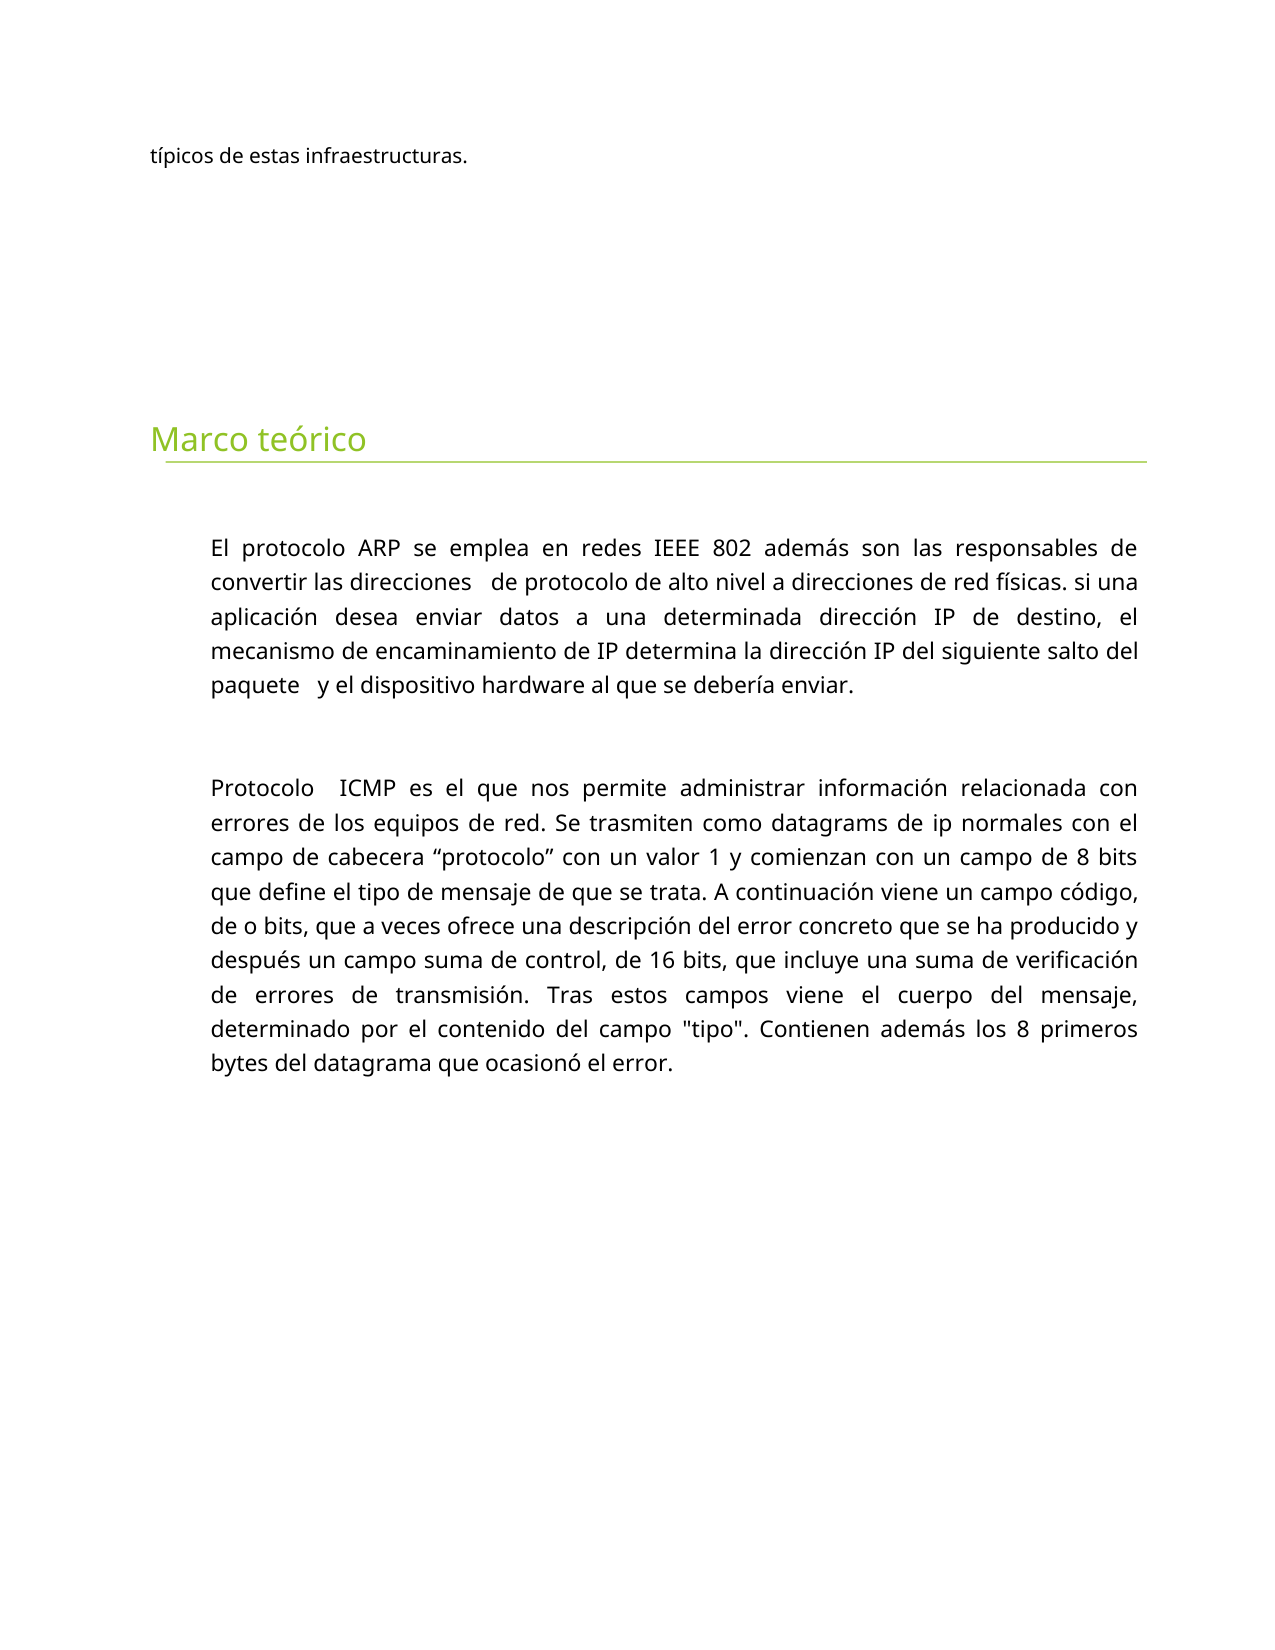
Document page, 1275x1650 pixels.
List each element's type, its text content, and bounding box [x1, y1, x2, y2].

text El protocolo ARP se emplea en redes IEEE 802 además son las responsables de convertir las direcciones de protocolo de alto nivel a direcciones de red físicas. si una aplicación desea enviar datos a una determinada dirección IP de destino, el mecanismo de encaminamiento de IP determina la dirección IP del siguiente salto del paquete y el dispositivo hardware al que se debería enviar. [210, 532, 1139, 701]
subtitle Marco teórico [150, 416, 1139, 461]
text Protocolo ICMP es el que nos permite administrar información relacionada con errores de los equipos de red. Se trasmiten como datagrams de ip normales con el campo de cabecera “protocolo” con un valor 1 y comienzan con un campo de 8 bits que define el tipo de mensaje de que se trata. A continuación viene un campo código, de o bits, que a veces ofrece una descripción del error concreto que se ha producido y después un campo suma de control, de 16 bits, que incluye una suma de verificación de errores de transmisión. Tras estos campos viene el cuerpo del mensaje, determinado por el contenido del campo "tipo". Contienen además los 8 primeros bytes del datagrama que ocasionó el error. [210, 772, 1139, 1079]
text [150, 142, 1133, 170]
